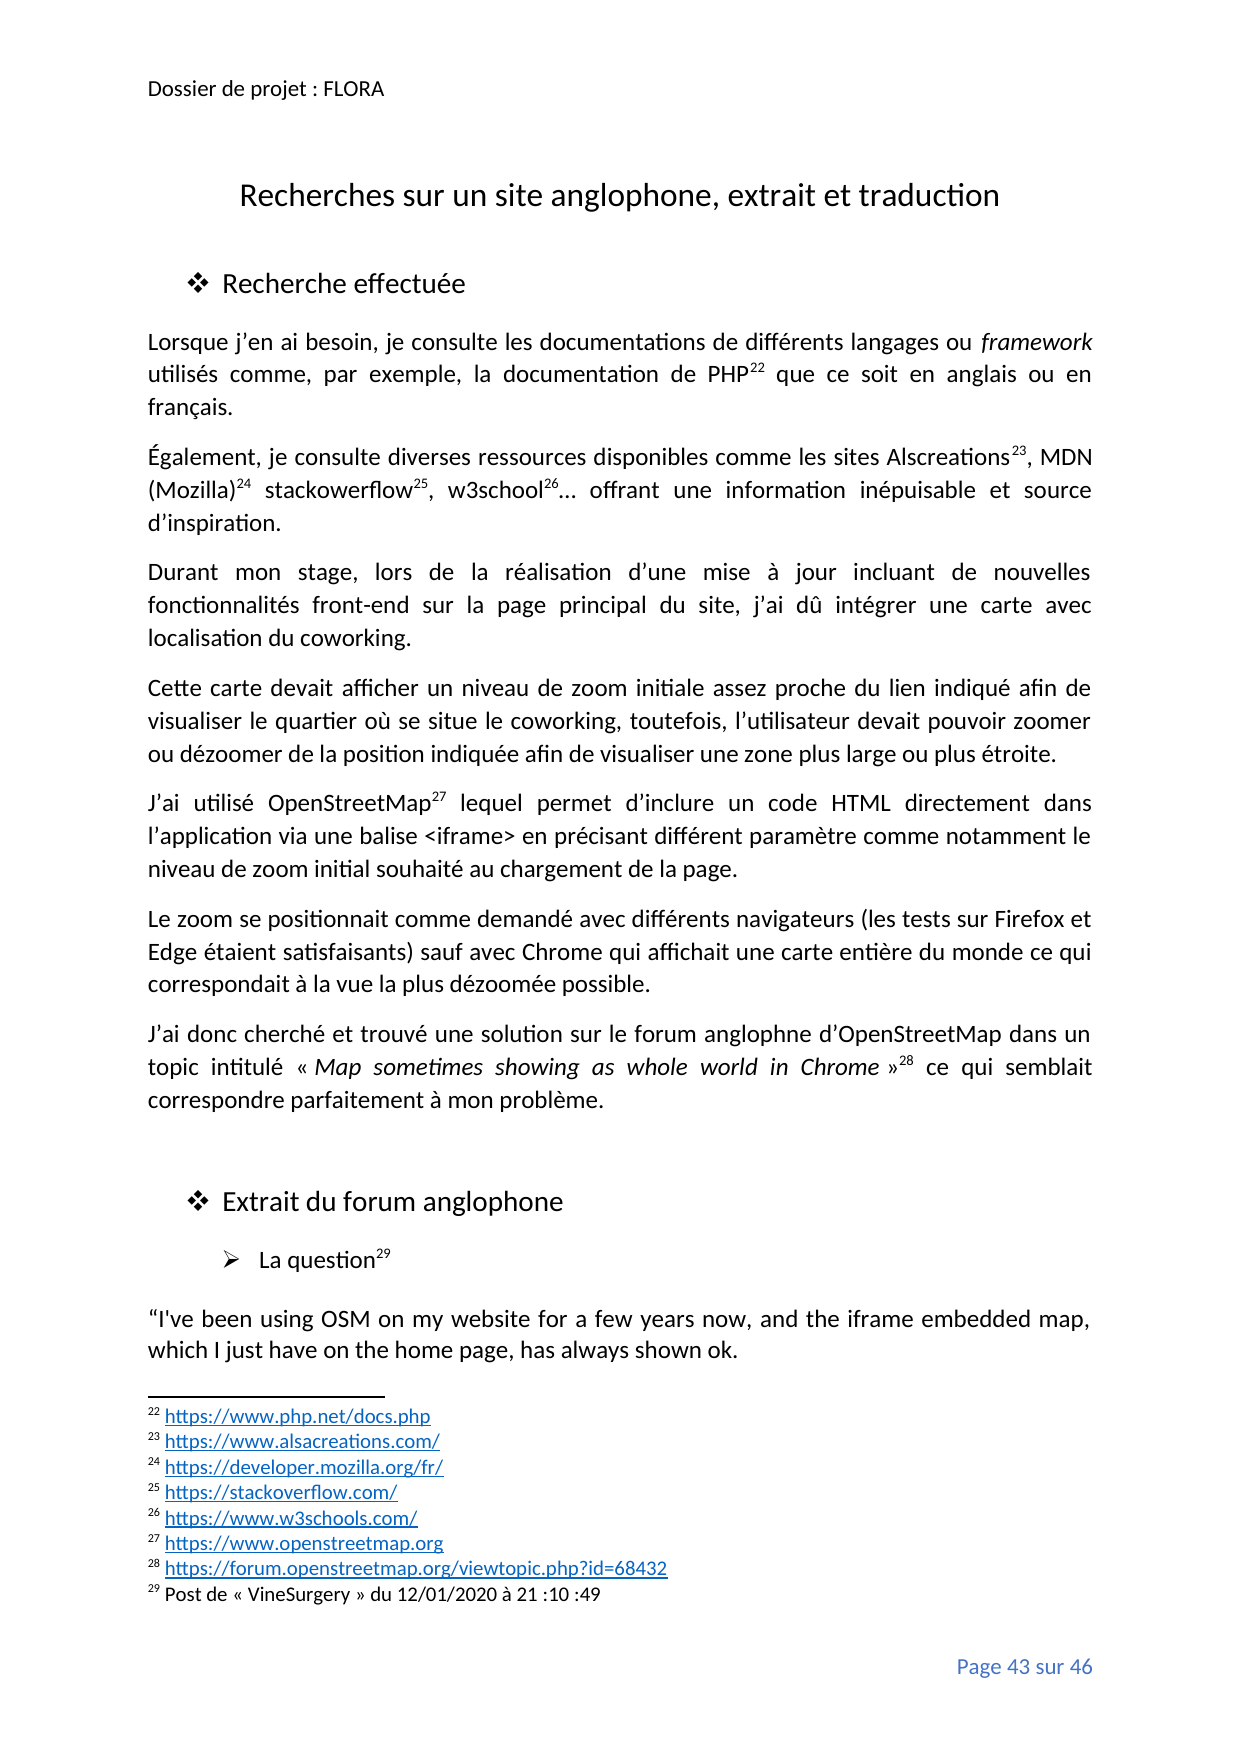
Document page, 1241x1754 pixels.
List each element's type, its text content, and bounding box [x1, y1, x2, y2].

text Durant mon stage, lors de la réalisation d’une mise à jour incluant de nouvelles fonctionnalités front-end sur la page principal du site, j’ai dû intégrer une carte avec localisation du coworking. [148, 556, 1093, 653]
subtitle Recherches sur un site anglophone, extrait et traduction [148, 174, 1093, 215]
text J’ai donc cherché et trouvé une solution sur le forum anglophne d’OpenStreetMap dans un topic intitulé « Map sometimes showing as whole world in Chrome » ce qui semblait correspondre parfaitement à mon problème. [148, 1018, 1093, 1114]
subtitle La question [221, 1244, 1093, 1274]
text Le zoom se positionnait comme demandé avec différents navigateurs (les tests sur Firefox et Edge étaient satisfaisants) sauf avec Chrome qui affichait une carte entière du monde ce qui correspondait à la vue la plus dézoomée possible. [148, 903, 1093, 999]
text Également, je consulte diverses ressources disponibles comme les sites Alscreations, MDN (Mozilla) stackowerflow, w3school… offrant une information inépuisable et source d’inspiration. [148, 441, 1093, 537]
text J’ai utilisé OpenStreetMap lequel permet d’inclure un code HTML directement dans l’application via une balise <iframe> en précisant différent paramètre comme notamment le niveau de zoom initial souhaité au chargement de la page. [148, 787, 1093, 884]
text “I've been using OSM on my website for a few years now, and the iframe embedded map, which I just have on the home page, has always shown ok. [148, 1303, 1093, 1364]
subtitle Recherche effectuée [185, 265, 1093, 301]
subtitle Extrait du forum anglophone [185, 1183, 1093, 1219]
text Cette carte devait afficher un niveau de zoom initiale assez proche du lien indiqué afin de visualiser le quartier où se situe le coworking, toutefois, l’utilisateur devait pouvoir zoomer ou dézoomer de la position indiquée afin de visualiser une zone plus large ou plus étroite. [148, 672, 1093, 768]
text Lorsque j’en ai besoin, je consulte les documentations de différents langages ou framework utilisés comme, par exemple, la documentation de PHP que ce soit en anglais ou en français. [148, 326, 1093, 422]
